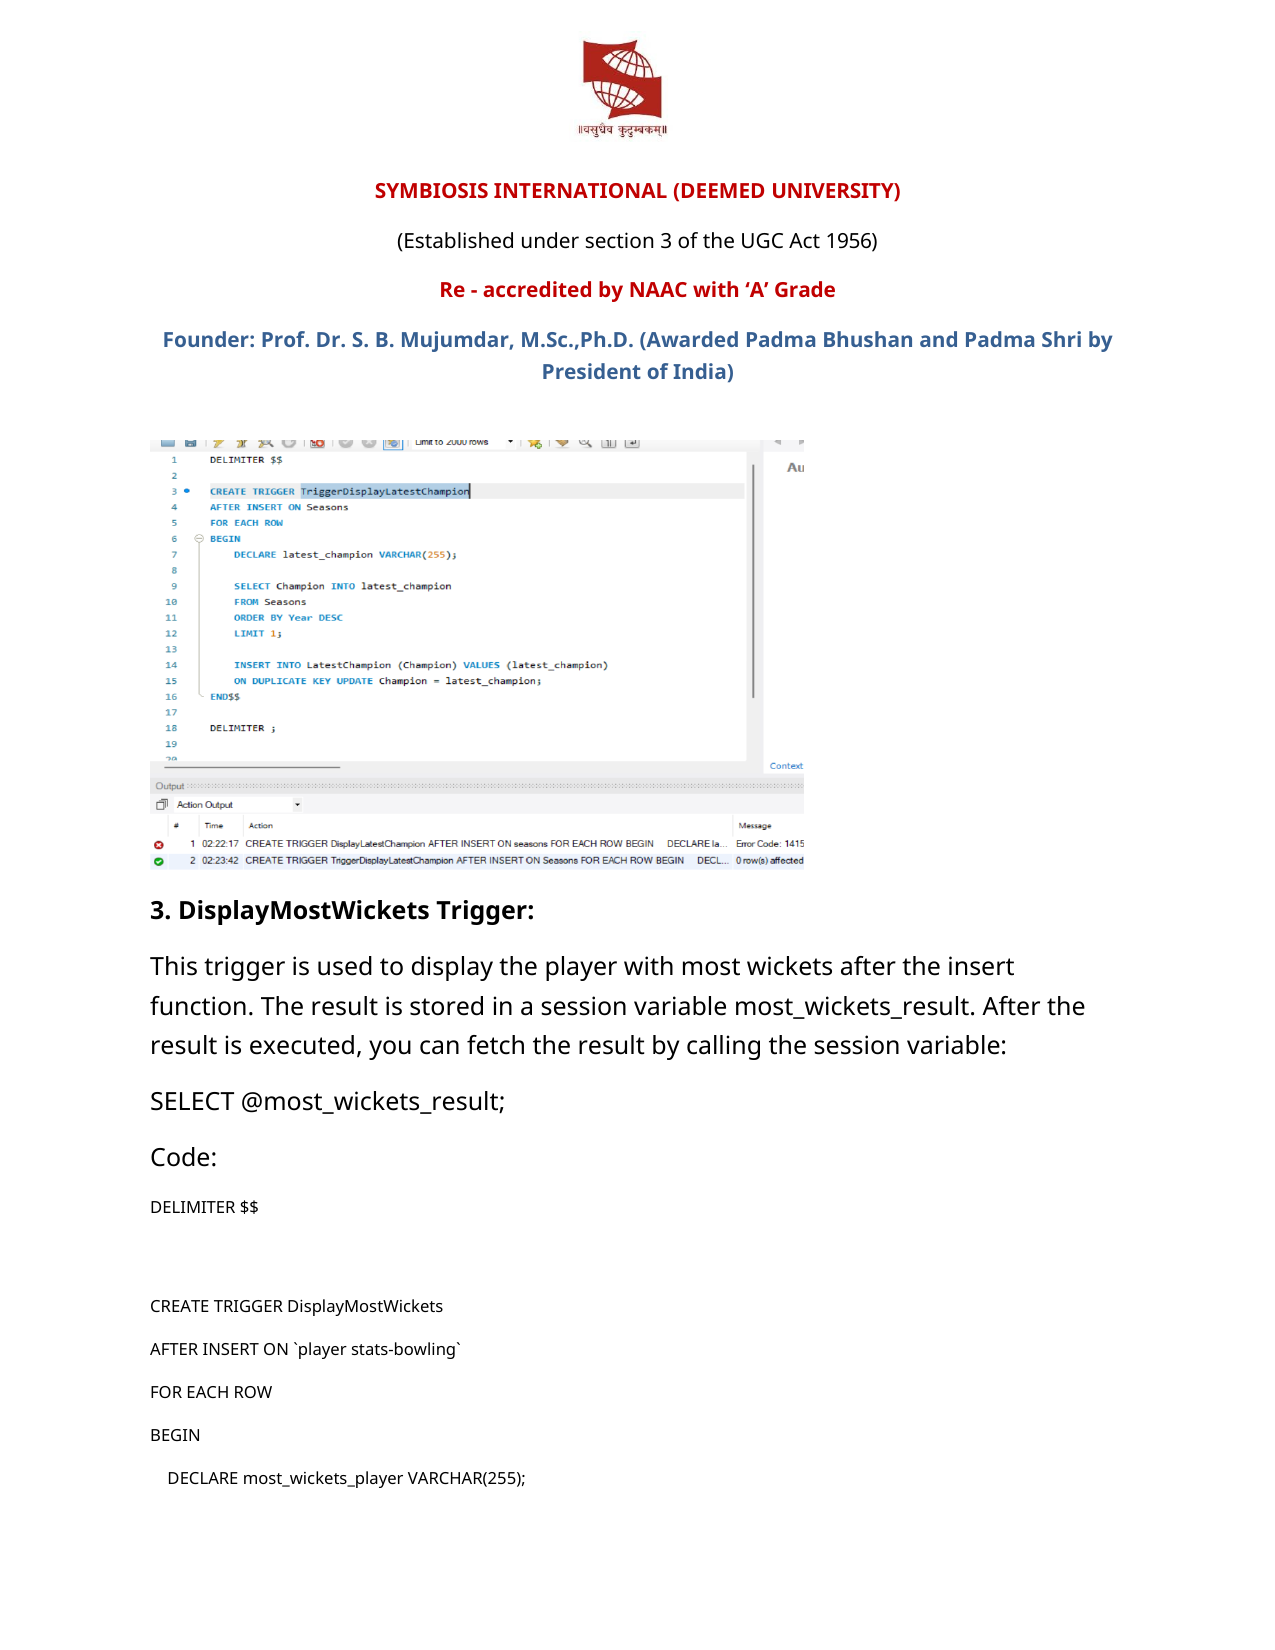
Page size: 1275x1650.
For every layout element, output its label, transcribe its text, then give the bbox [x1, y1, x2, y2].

text AFTER INSERT ON `player stats-bowling` [150, 1338, 1125, 1361]
text DECLARE most_wickets_player VARCHAR(255); [150, 1467, 1125, 1489]
picture [150, 440, 804, 871]
text FOR EACH ROW [150, 1381, 1125, 1404]
picture [568, 31, 673, 142]
text DELIMITER $$ [150, 1196, 1125, 1219]
text BEGIN [150, 1424, 1125, 1447]
text This trigger is used to display the player with most wickets after the insert function. The result is stored in a session variable most_wickets_result. After the result is executed, you can fetch the result by calling the session variable: [150, 949, 1125, 1062]
text Code: [150, 1140, 1125, 1174]
text 3. DisplayMostWickets Trigger: [150, 892, 1125, 927]
text SELECT @most_wickets_result; [150, 1084, 1125, 1118]
text CREATE TRIGGER DisplayMostWickets [150, 1295, 1125, 1318]
